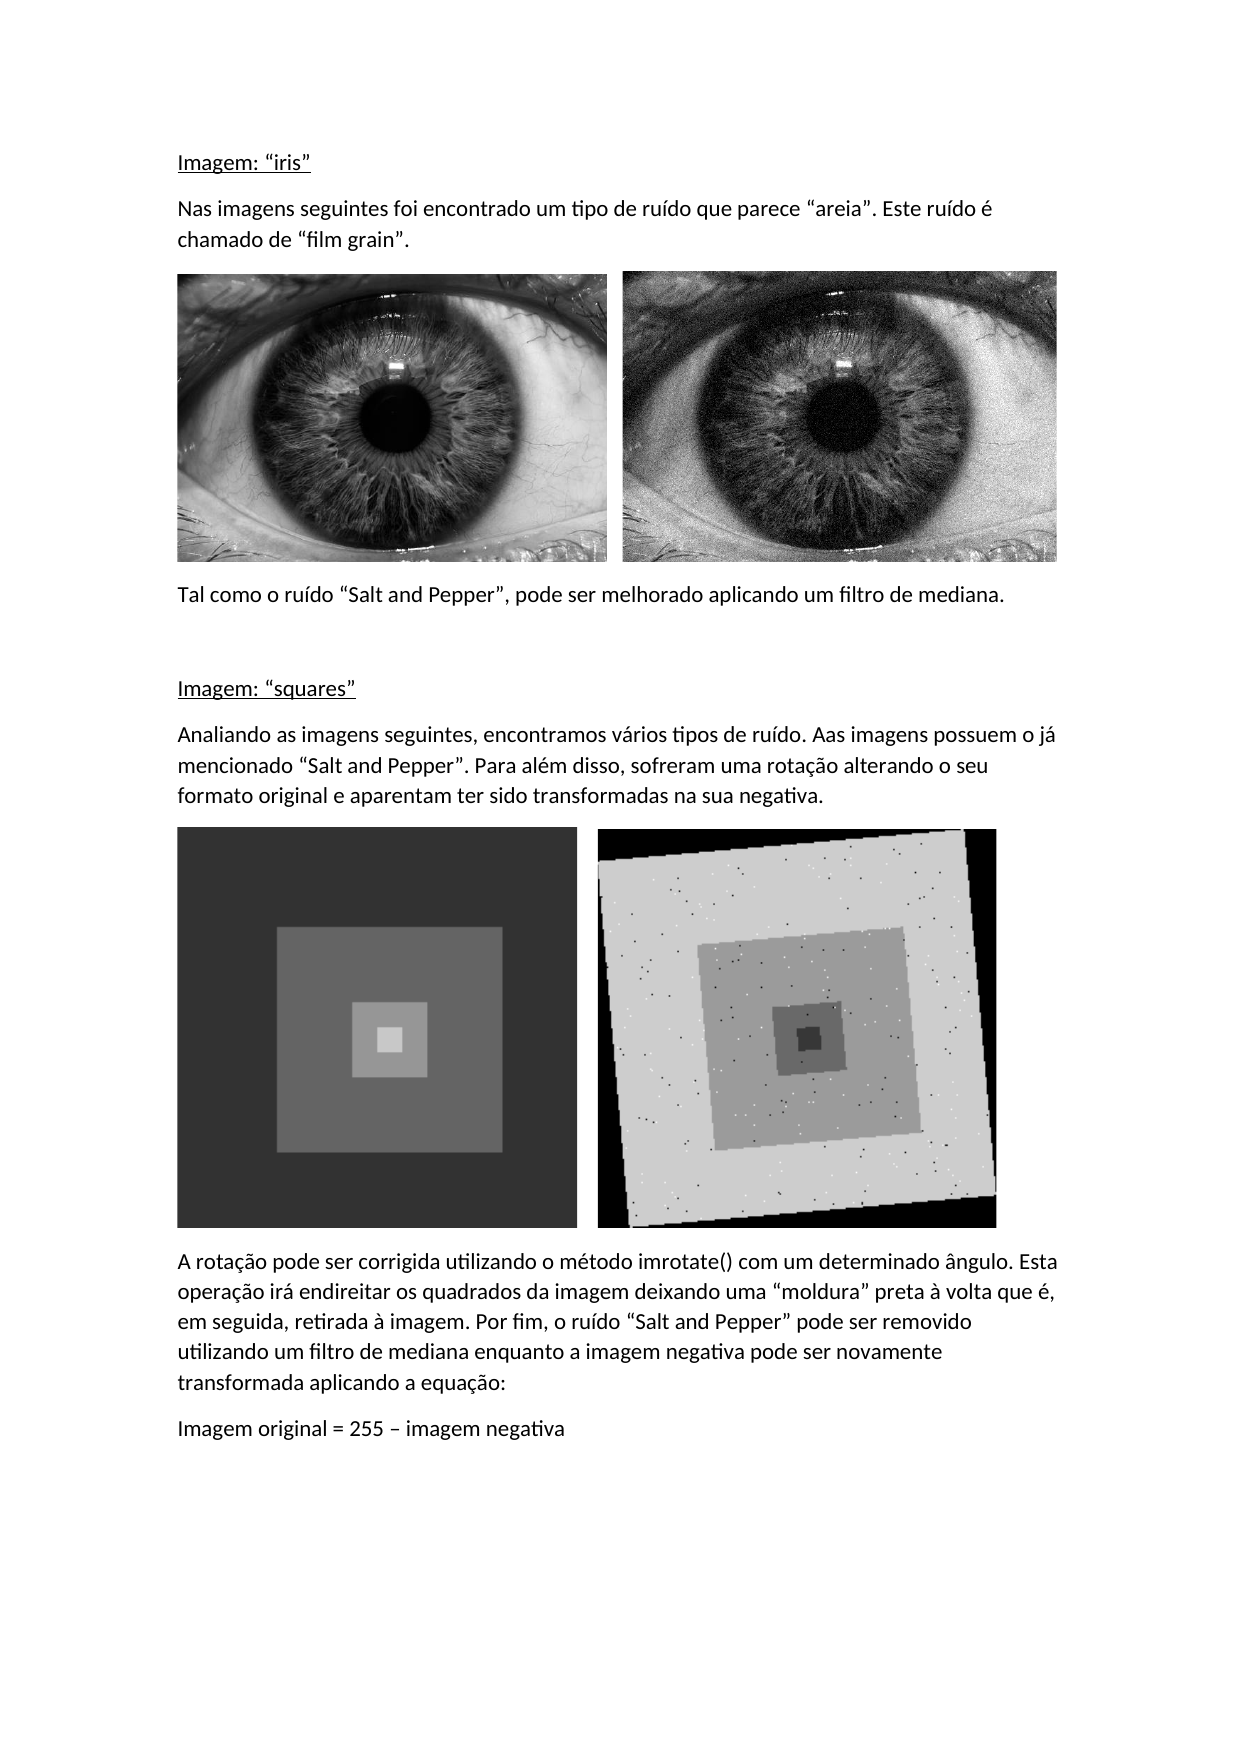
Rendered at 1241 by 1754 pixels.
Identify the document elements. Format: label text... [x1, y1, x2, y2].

text Imagem original = 255 – imagem negativa [177, 1414, 1063, 1442]
text A rotação pode ser corrigida utilizando o método imrotate() com um determinado ângulo. Esta operação irá endireitar os quadrados da imagem deixando uma “moldura” preta à volta que é, em seguida, retirada à imagem. Por fim, o ruído “Salt and Pepper” pode ser removido utilizando um filtro de mediana enquanto a imagem negativa pode ser novamente transformada aplicando a equação: [177, 1247, 1063, 1396]
picture [622, 271, 1057, 562]
text Analiando as imagens seguintes, encontramos vários tipos de ruído. Aas imagens possuem o já mencionado “Salt and Pepper”. Para além disso, sofreram uma rotação alterando o seu formato original e aparentam ter sido transformadas na sua negativa. [177, 721, 1063, 809]
picture [177, 274, 607, 562]
text Nas imagens seguintes foi encontrado um tipo de ruído que parece “areia”. Este ruído é chamado de “film grain”. [177, 194, 1063, 253]
text Imagem: “iris” [177, 148, 1063, 176]
picture [597, 829, 997, 1228]
text Imagem: “squares” [177, 674, 1063, 702]
text Tal como o ruído “Salt and Pepper”, pode ser melhorado aplicando um filtro de mediana. [177, 580, 1063, 608]
picture [177, 827, 578, 1228]
